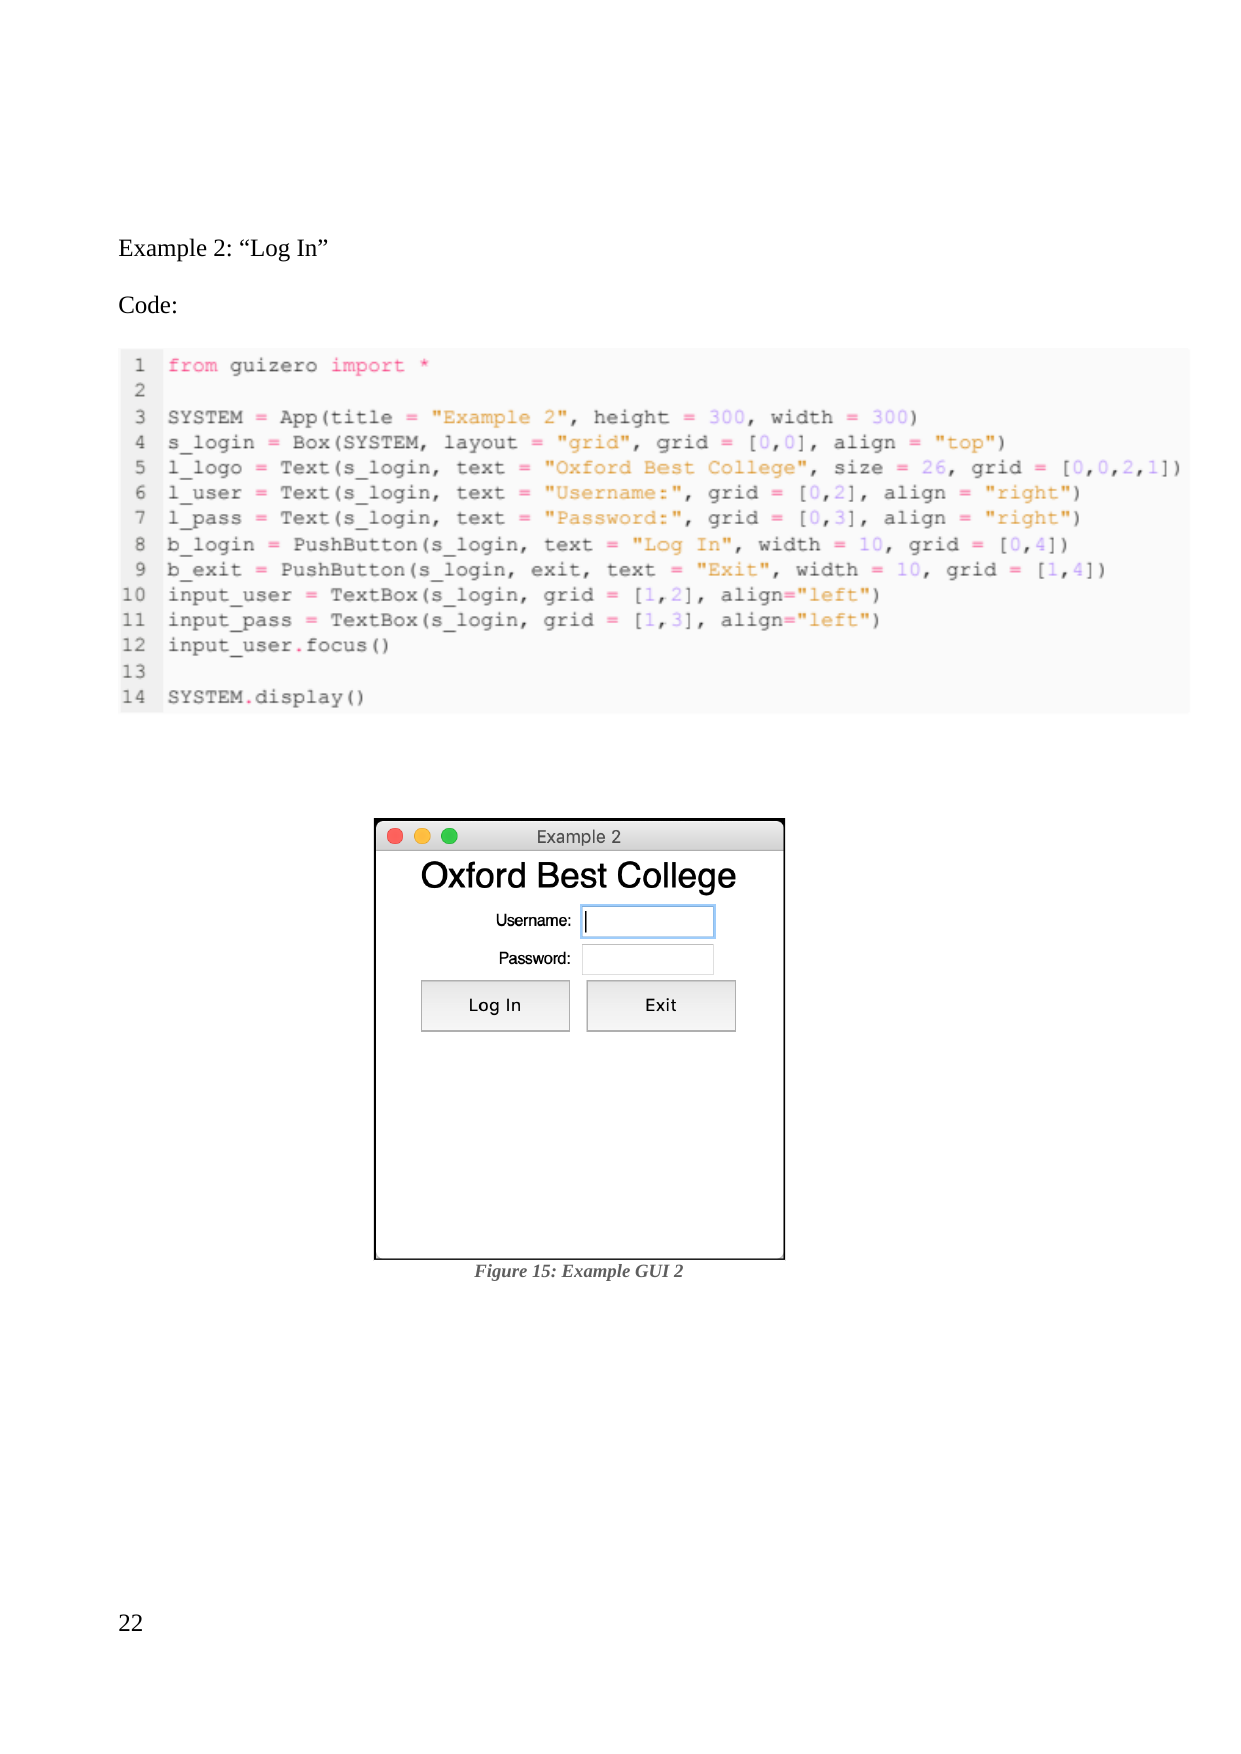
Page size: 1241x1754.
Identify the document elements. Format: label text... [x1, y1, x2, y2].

text Example 2: “Log In” [118, 233, 1122, 262]
picture [373, 818, 786, 1259]
text Code: [118, 291, 1122, 319]
